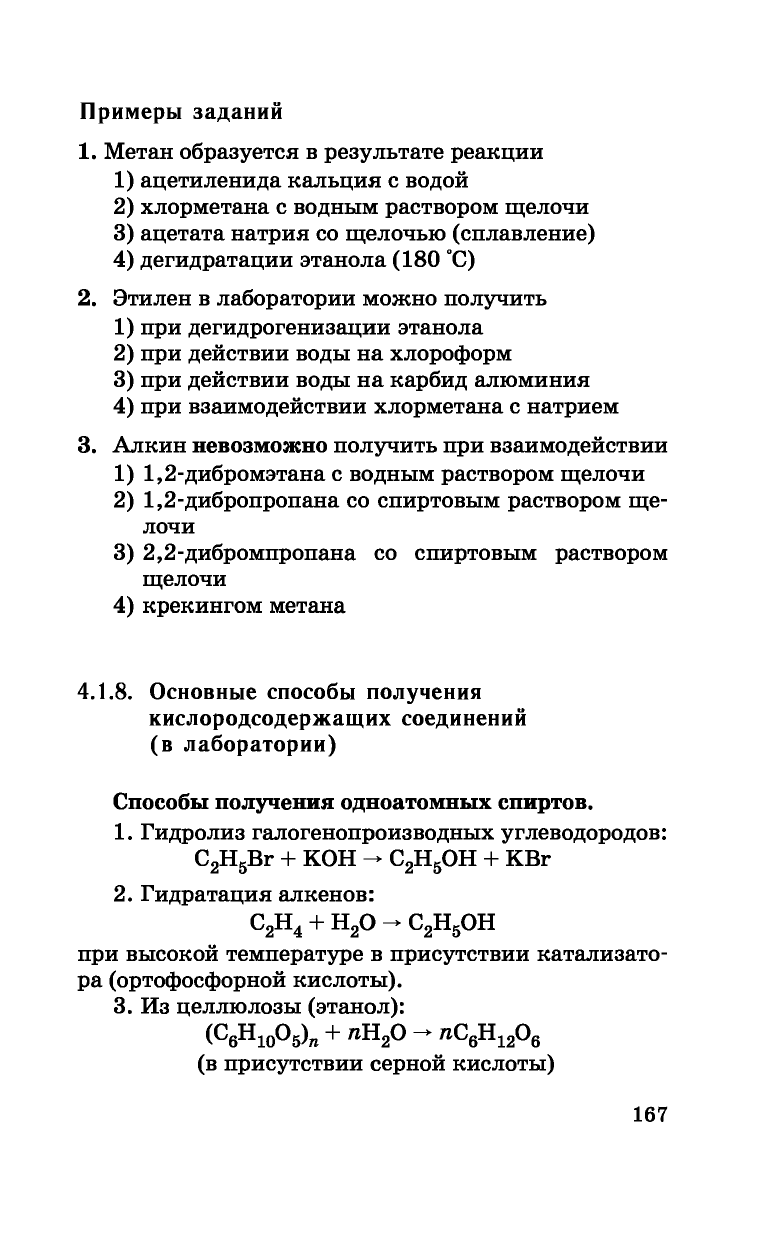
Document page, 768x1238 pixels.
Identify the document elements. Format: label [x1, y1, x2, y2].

picture [77, 102, 668, 1122]
